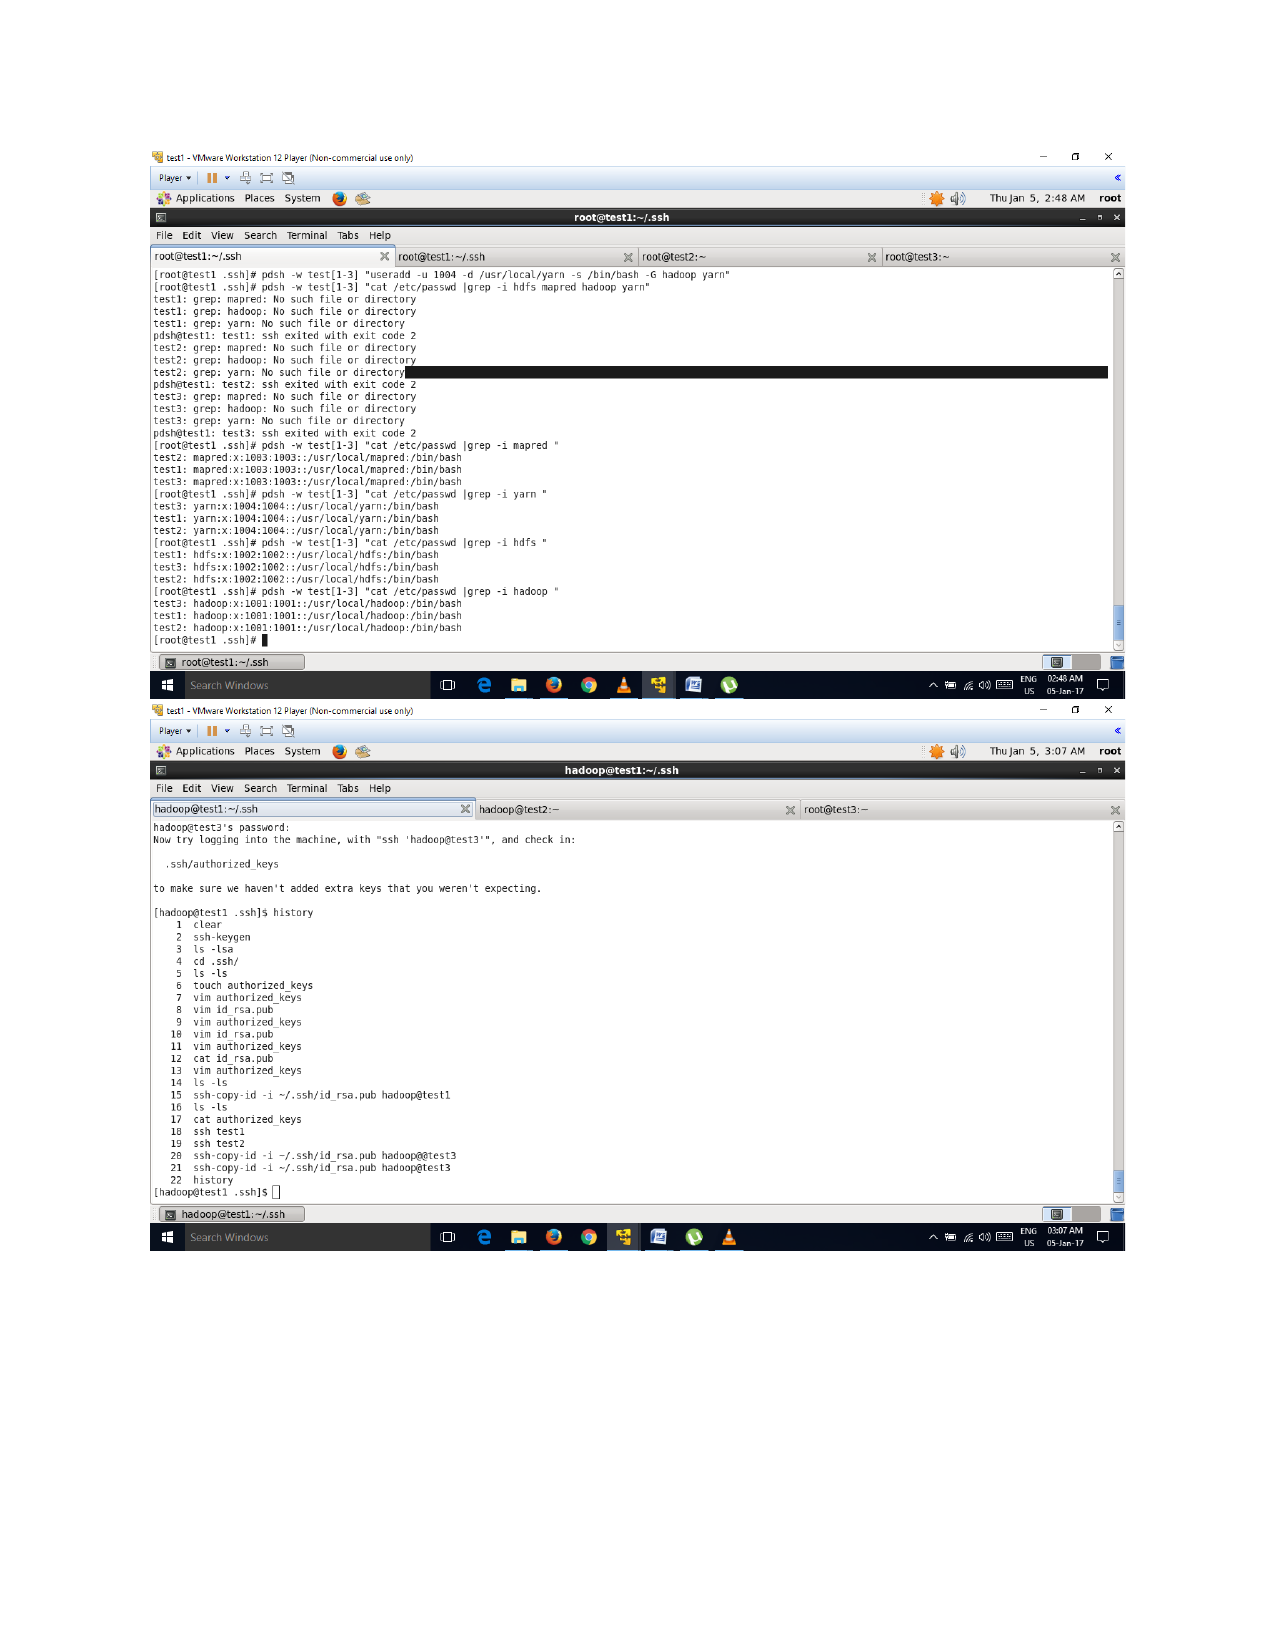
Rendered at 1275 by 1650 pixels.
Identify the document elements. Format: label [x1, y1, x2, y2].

picture [150, 150, 1125, 699]
picture [150, 702, 1125, 1251]
